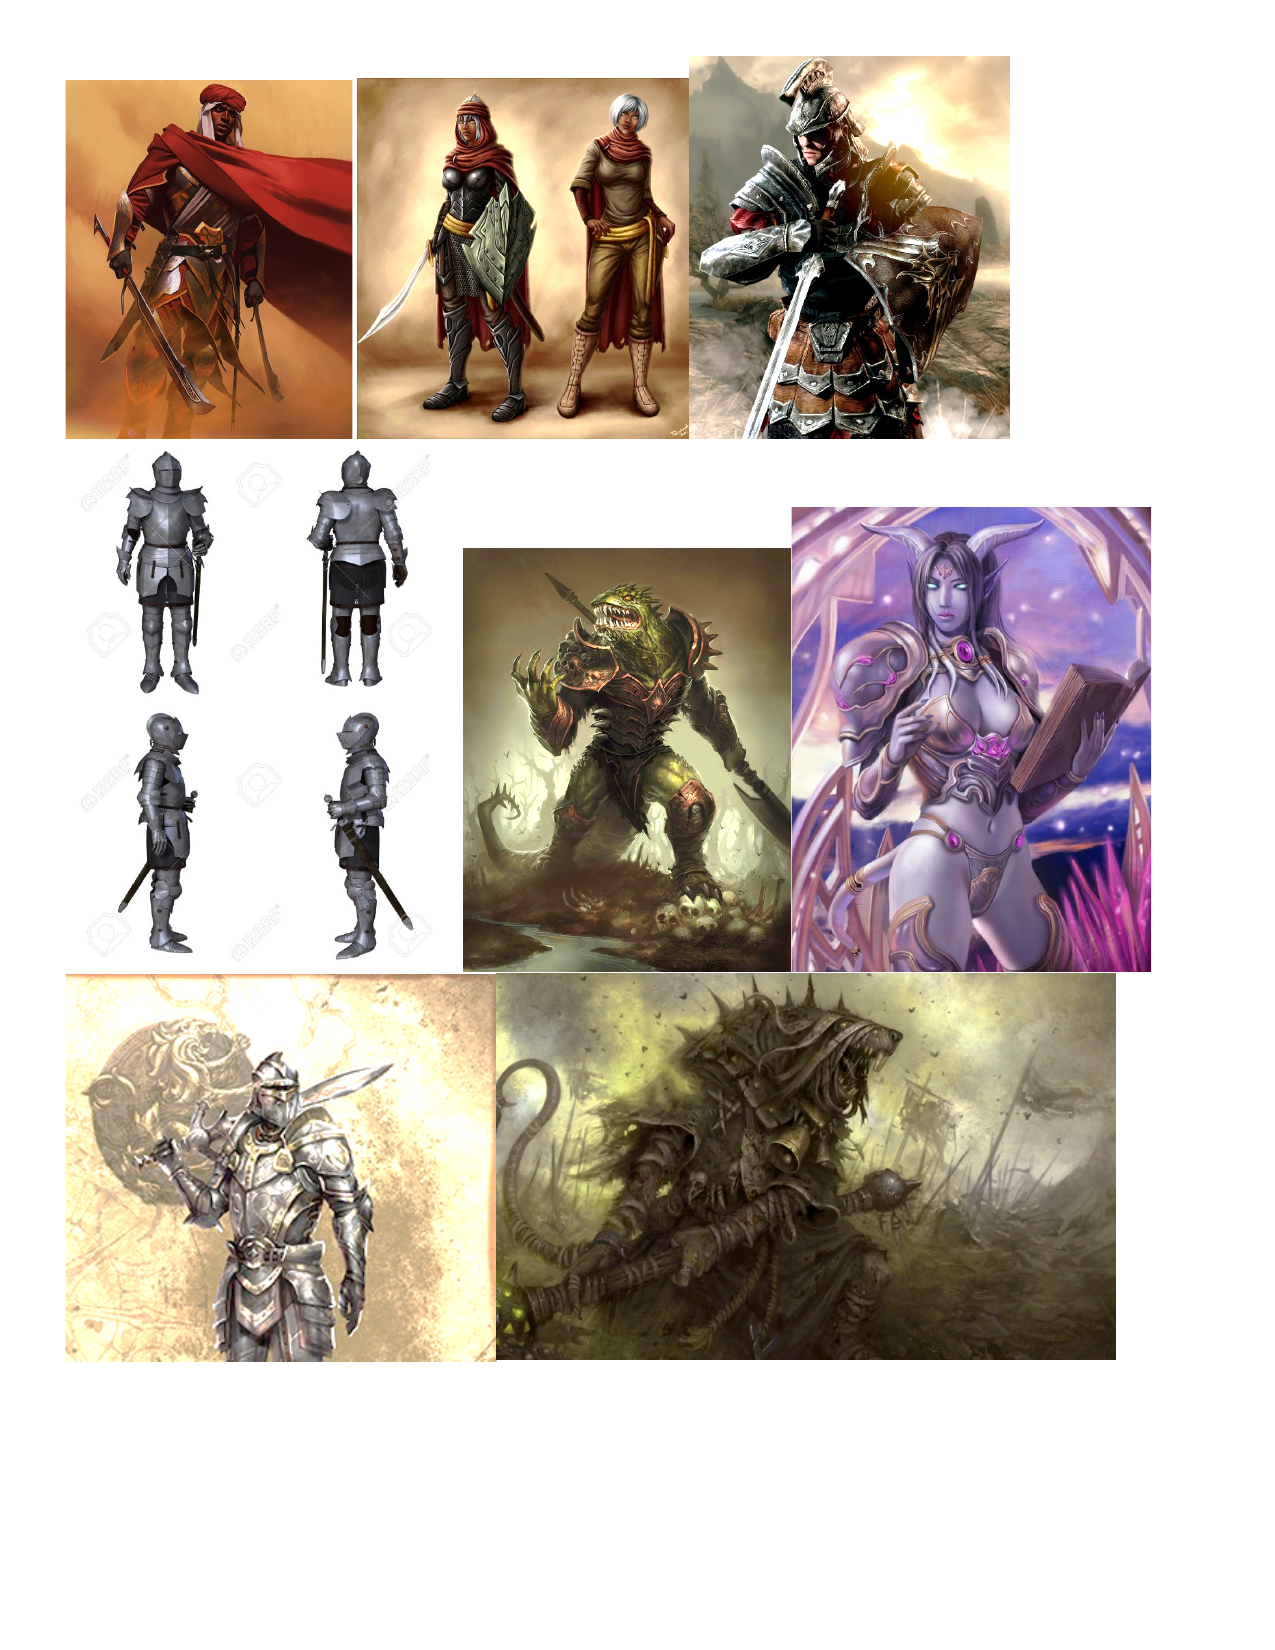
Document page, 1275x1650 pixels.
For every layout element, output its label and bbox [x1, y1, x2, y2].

picture [65, 80, 353, 439]
picture [65, 441, 1152, 972]
picture [357, 56, 1010, 439]
picture [65, 973, 1116, 1362]
